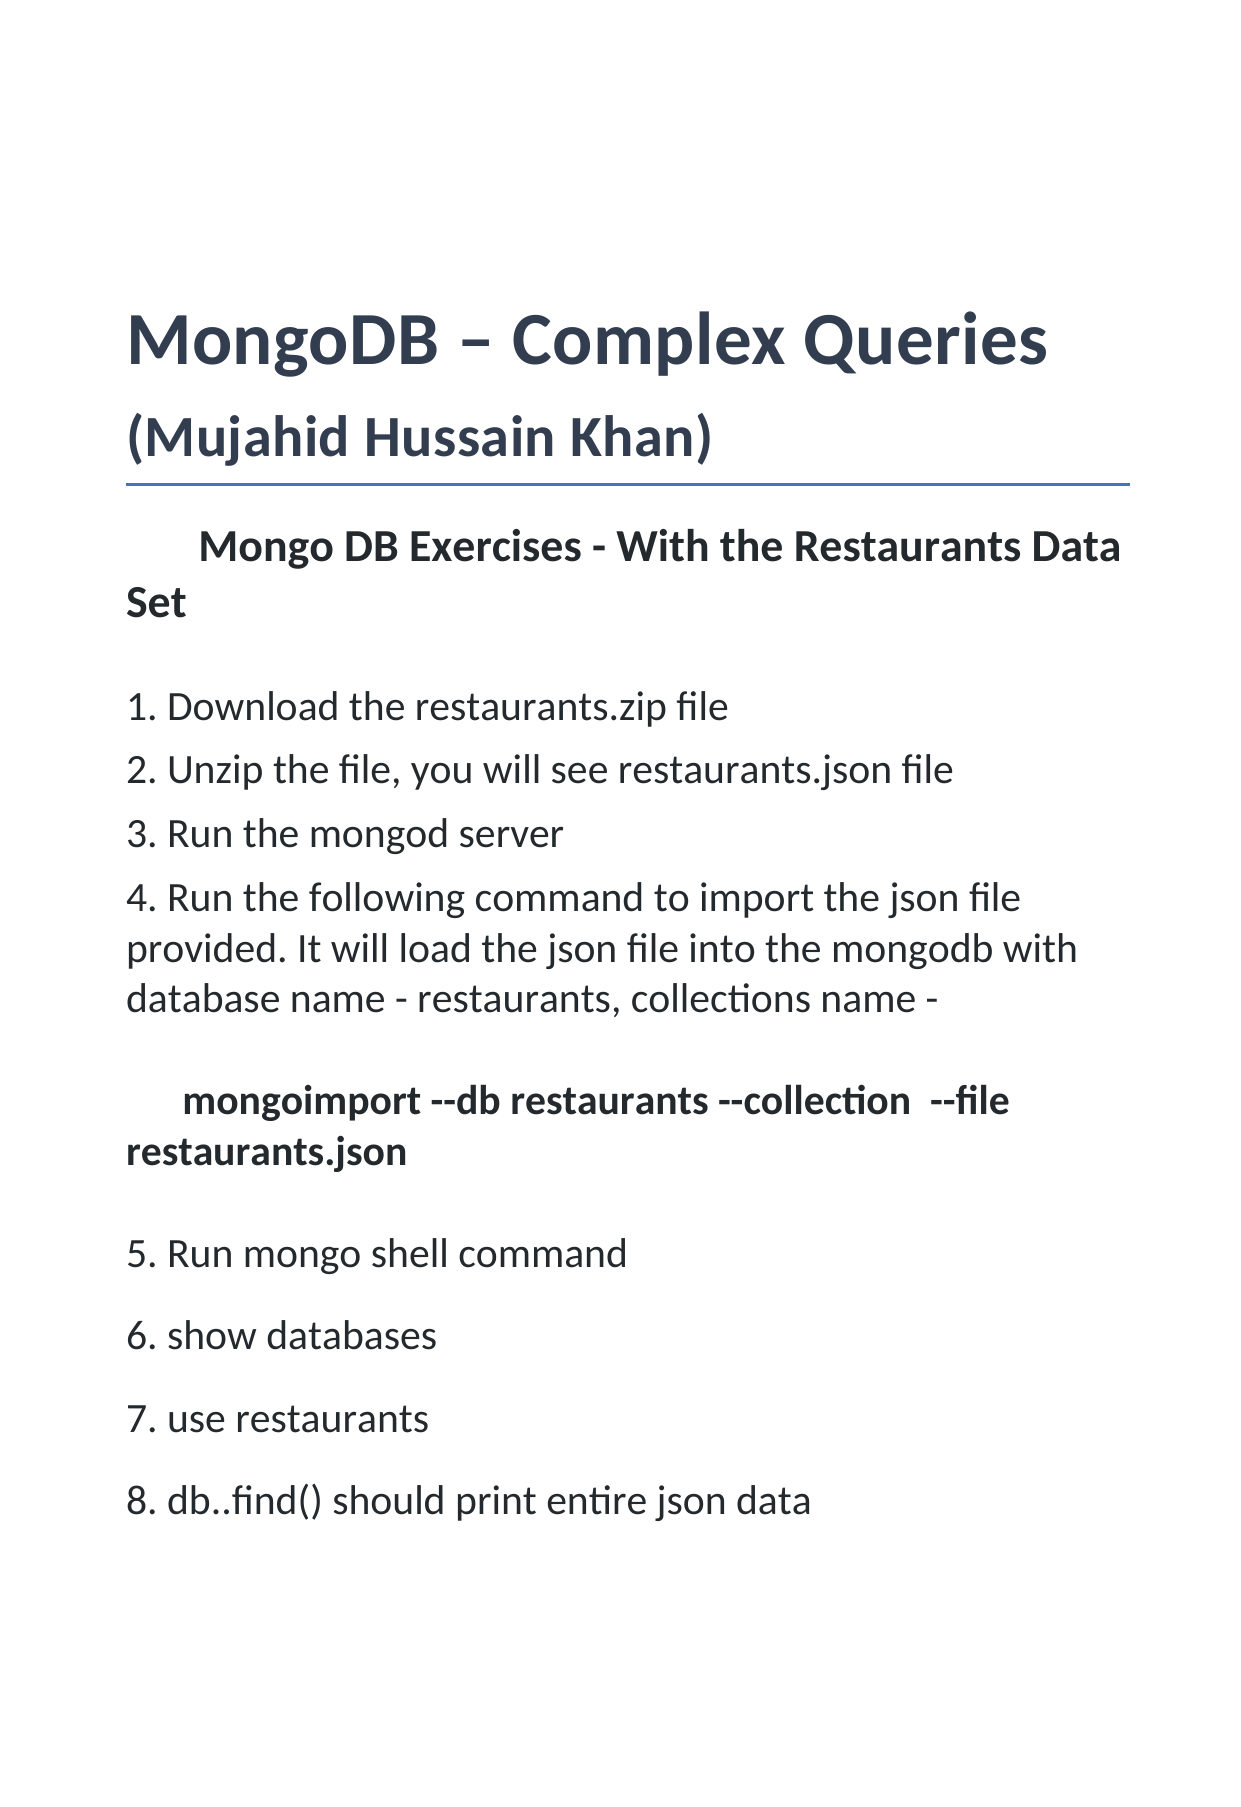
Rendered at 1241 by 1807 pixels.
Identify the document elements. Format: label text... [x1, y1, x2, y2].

text mongoimport --db restaurants --collection --file restaurants.json [126, 1074, 1130, 1176]
text 4. Run the following command to import the json file provided. It will load the json file into the mongodb with database name - restaurants, collections name - [126, 871, 1130, 1023]
text 8. db..find() should print entire json data [126, 1474, 1130, 1525]
title MongoDB – Complex Queries (Mujahid Hussain Khan) [126, 218, 1130, 483]
text Mongo DB Exercises - With the Restaurants Data Set [126, 517, 1130, 629]
text 3. Run the mongod server [126, 807, 1130, 858]
text 6. show databases [126, 1309, 1130, 1360]
text 1. Download the restaurants.zip file [126, 679, 1130, 730]
text 2. Unzip the file, you will see restaurants.json file [126, 743, 1130, 794]
text 5. Run mongo shell command [126, 1227, 1130, 1277]
text 7. use restaurants [126, 1392, 1130, 1442]
